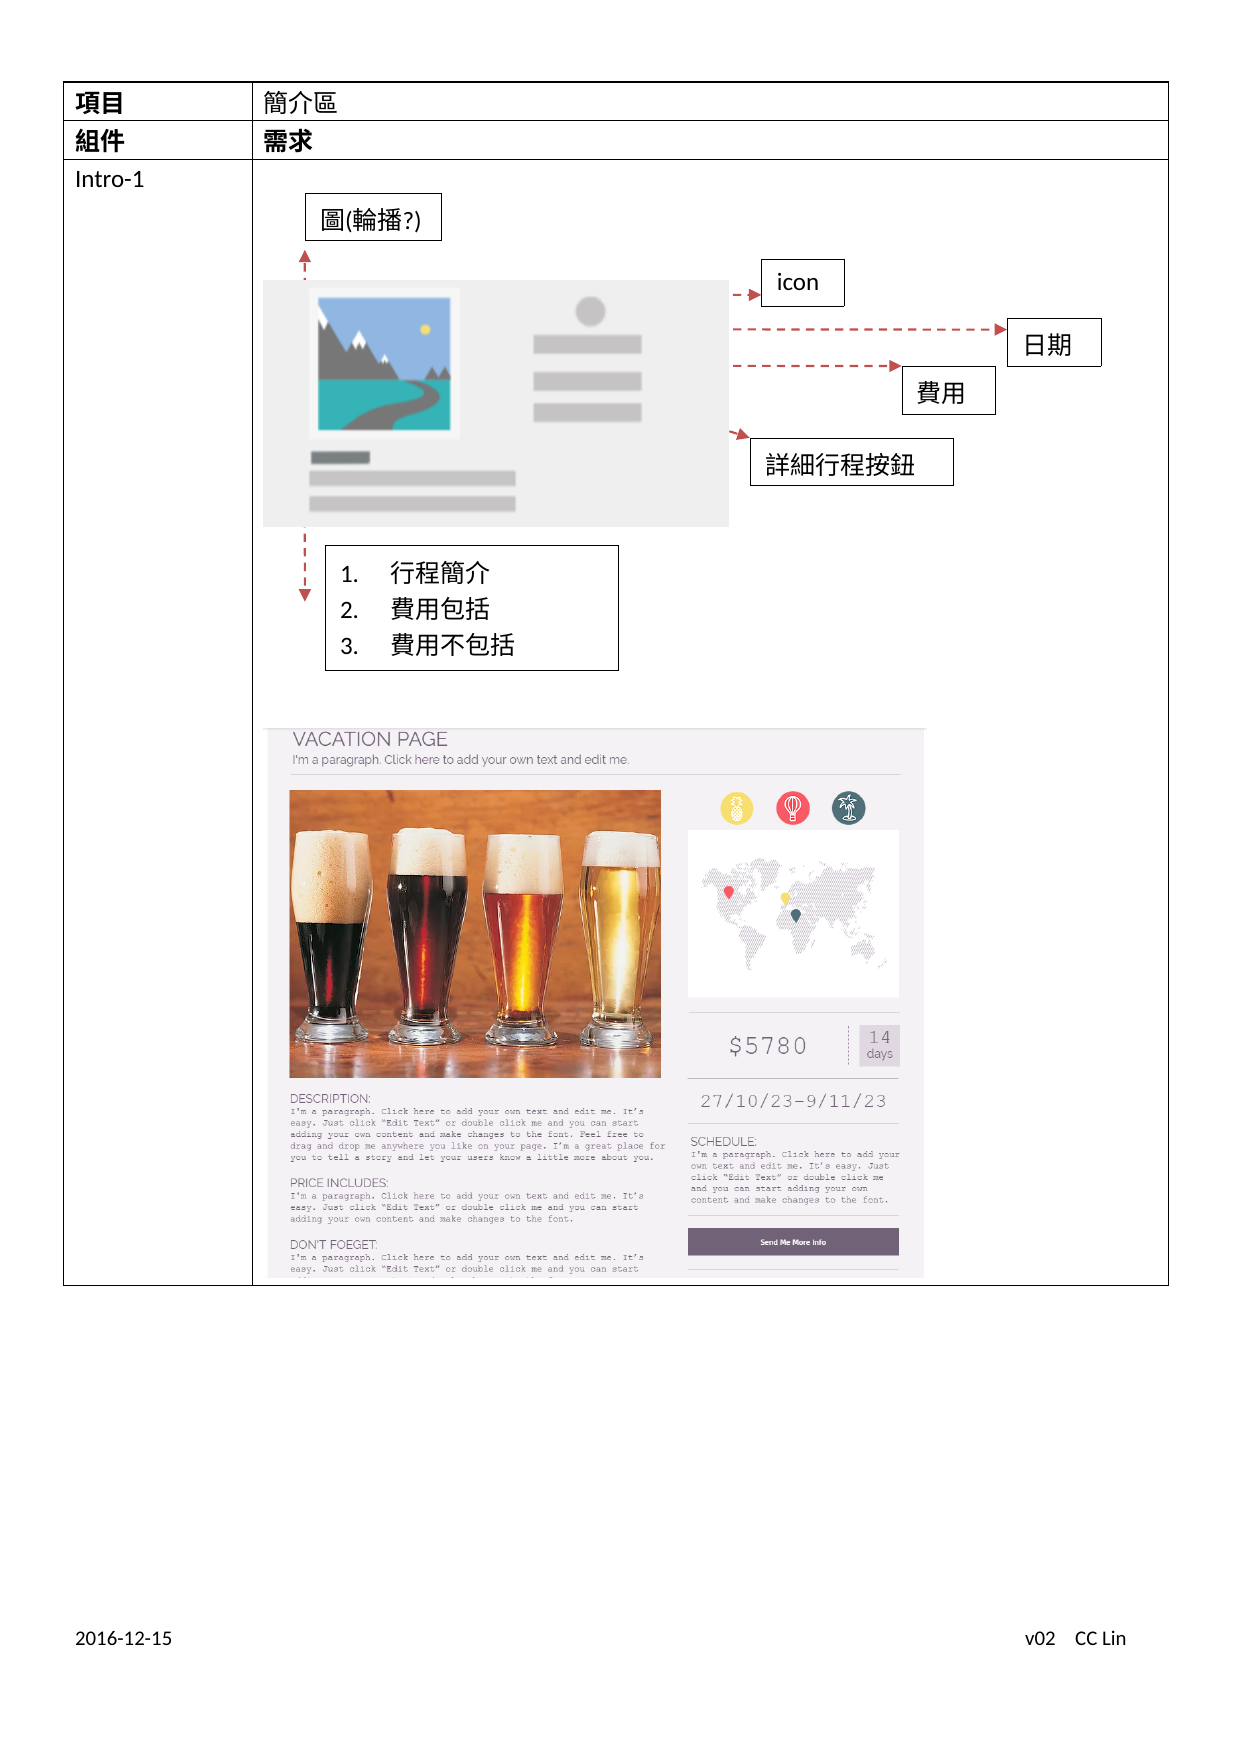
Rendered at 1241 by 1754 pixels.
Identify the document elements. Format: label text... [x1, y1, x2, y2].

table_cell Intro-1 [64, 160, 252, 1284]
picture [263, 280, 729, 527]
table_header 項目 [64, 83, 252, 120]
table_cell [253, 160, 1168, 1284]
table_cell 組件 [64, 121, 252, 158]
table_cell 需求 [253, 121, 1168, 158]
table_header 簡介區 [253, 83, 1168, 120]
picture [263, 728, 927, 1278]
